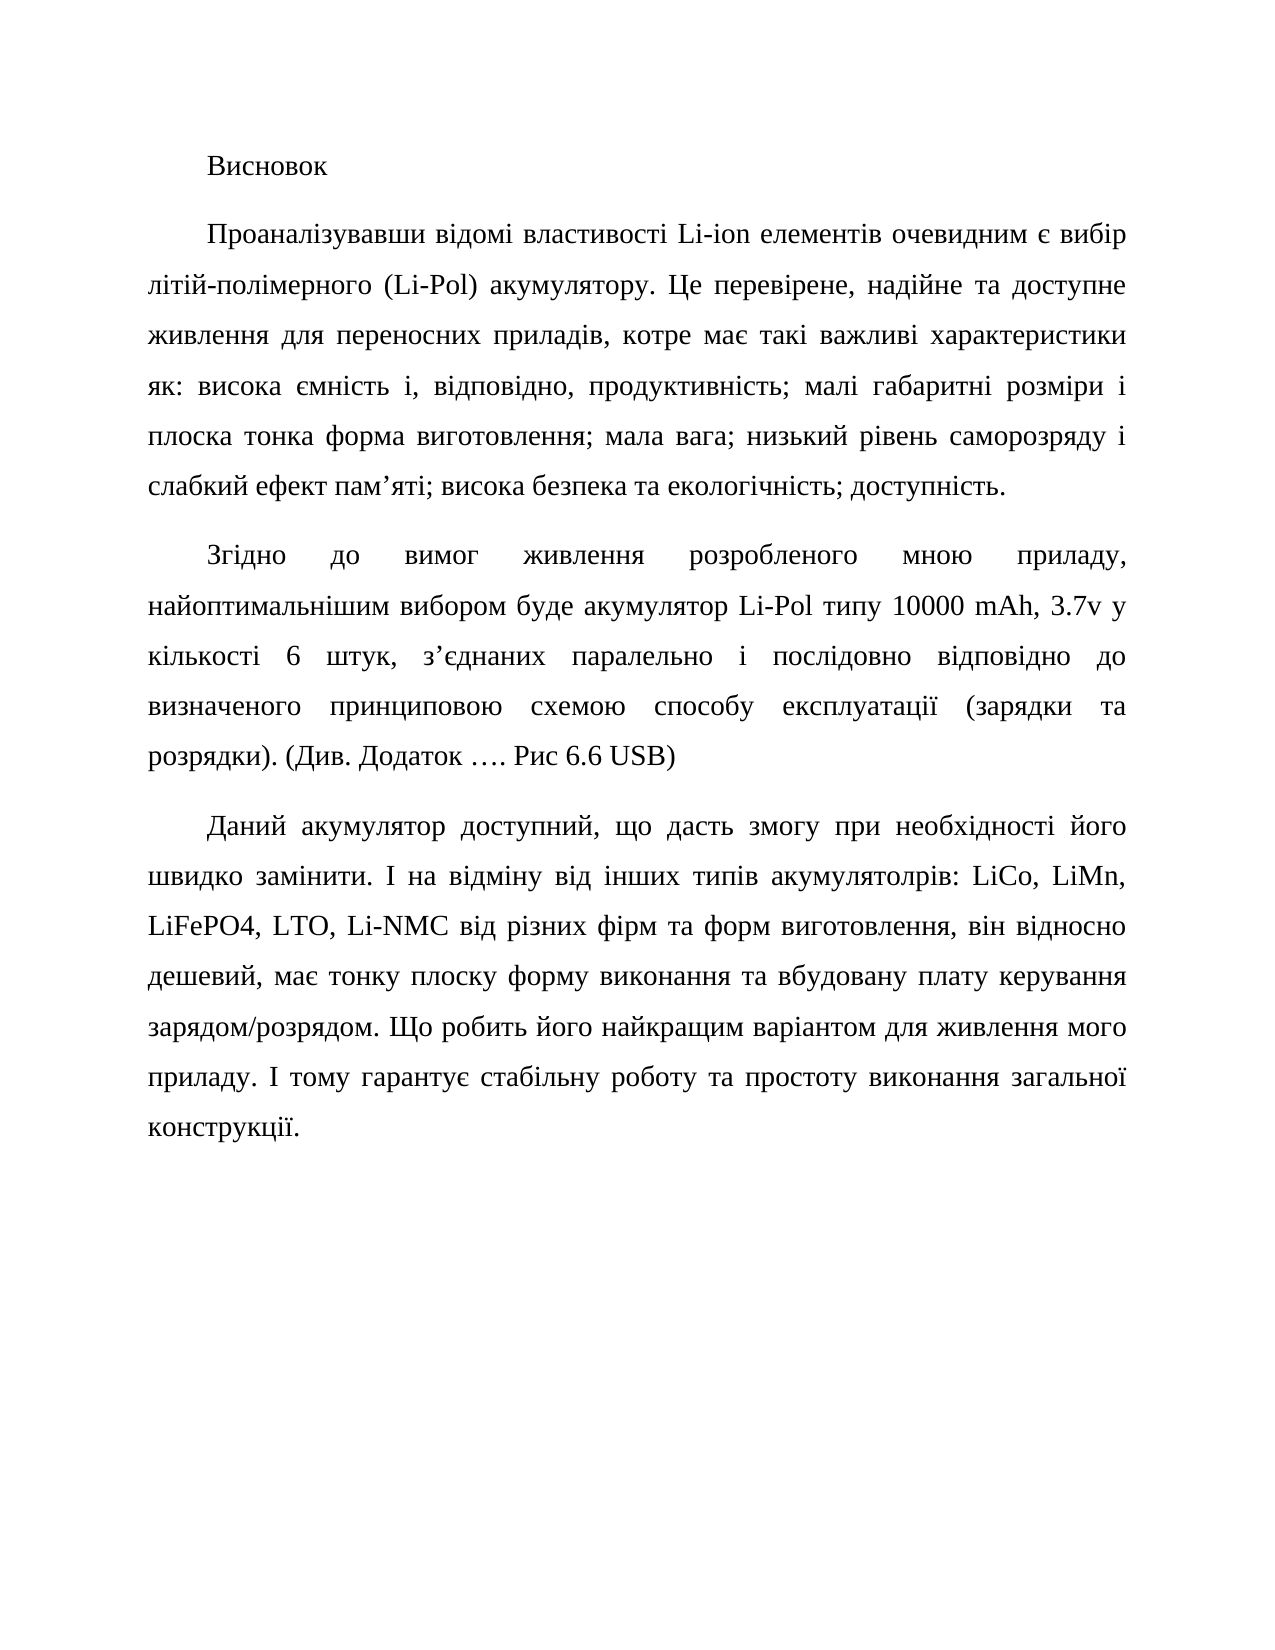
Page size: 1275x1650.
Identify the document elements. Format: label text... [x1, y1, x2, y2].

text Даний акумулятор доступний, що дасть змогу при необхідності його швидко замінити. І на відміну від інших типів акумулятолрів: LiCo, LiMn, LiFePO4, LTO, Li-NMC від різних фірм та форм виготовлення, він відносно дешевий, має тонку плоску форму виконання та вбудовану плату керування зарядом/розрядом. Що робить його найкращим варіантом для живлення мого приладу. І тому гарантує стабільну роботу та простоту виконання загальної конструкції. [148, 808, 1127, 1143]
text Згідно до вимог живлення розробленого мною приладу, найоптимальнішим вибором буде акумулятор Li-Pol типу 10000 mAh, 3.7v у кількості 6 штук, з’єднаних паралельно і послідовно відповідно до визначеного принциповою схемою способу експлуатації (зарядки та розрядки). (Див. Додаток …. Рис 6.6 USB) [148, 537, 1127, 772]
text Проаналізувавши відомі властивості Li-ion елементів очевидним є вибір літій-полімерного (Li-Pol) акумулятору. Це перевірене, надійне та доступне живлення для переносних приладів, котре має такі важливі характеристики як: висока ємність і, відповідно, продуктивність; малі габаритні розміри і плоска тонка форма виготовлення; мала вага; низький рівень саморозряду і слабкий ефект пам’яті; висока безпека та екологічність; доступність. [148, 217, 1127, 502]
text Висновок [148, 148, 1127, 181]
